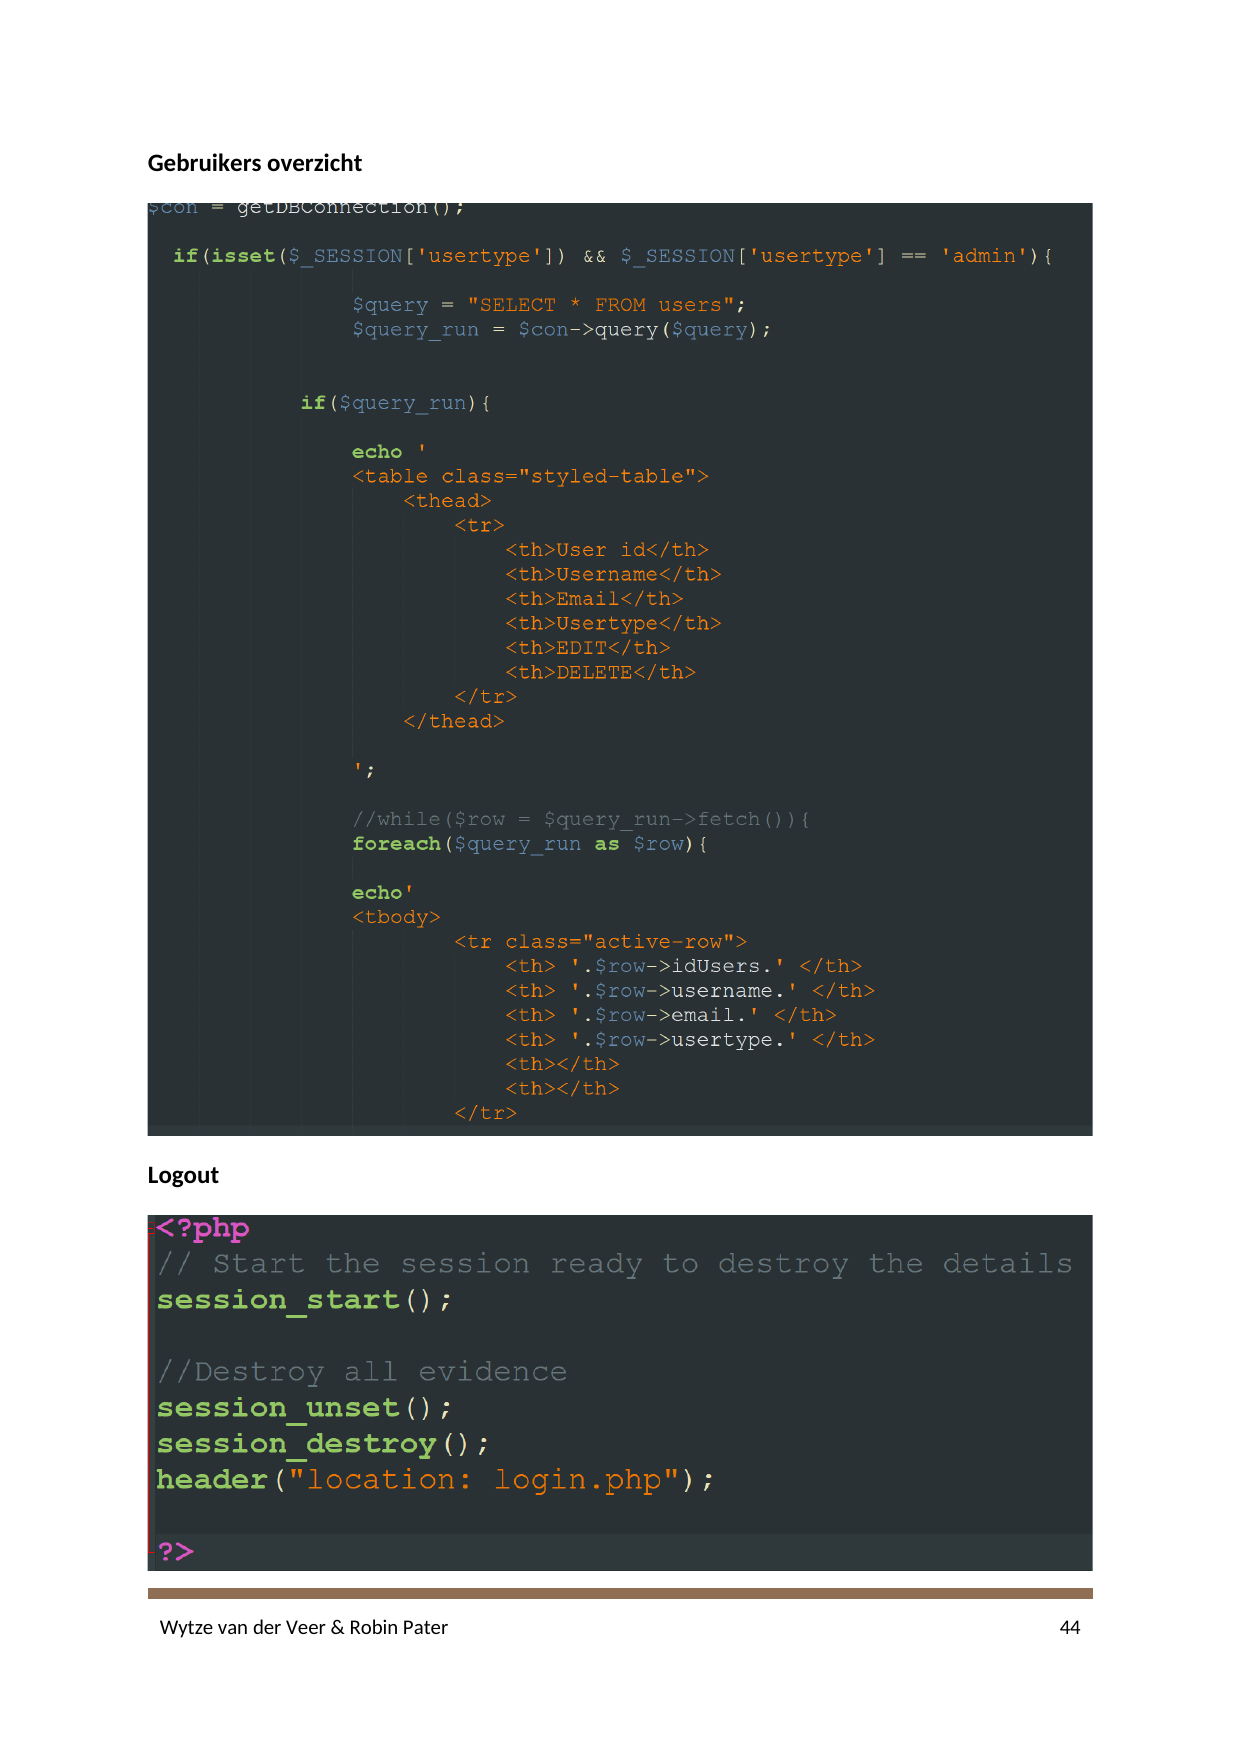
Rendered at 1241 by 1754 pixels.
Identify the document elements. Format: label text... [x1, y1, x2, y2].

text Logout [148, 1160, 1093, 1190]
picture [147, 203, 1093, 1136]
picture [147, 1215, 1093, 1571]
text Gebruikers overzicht [148, 148, 1093, 178]
